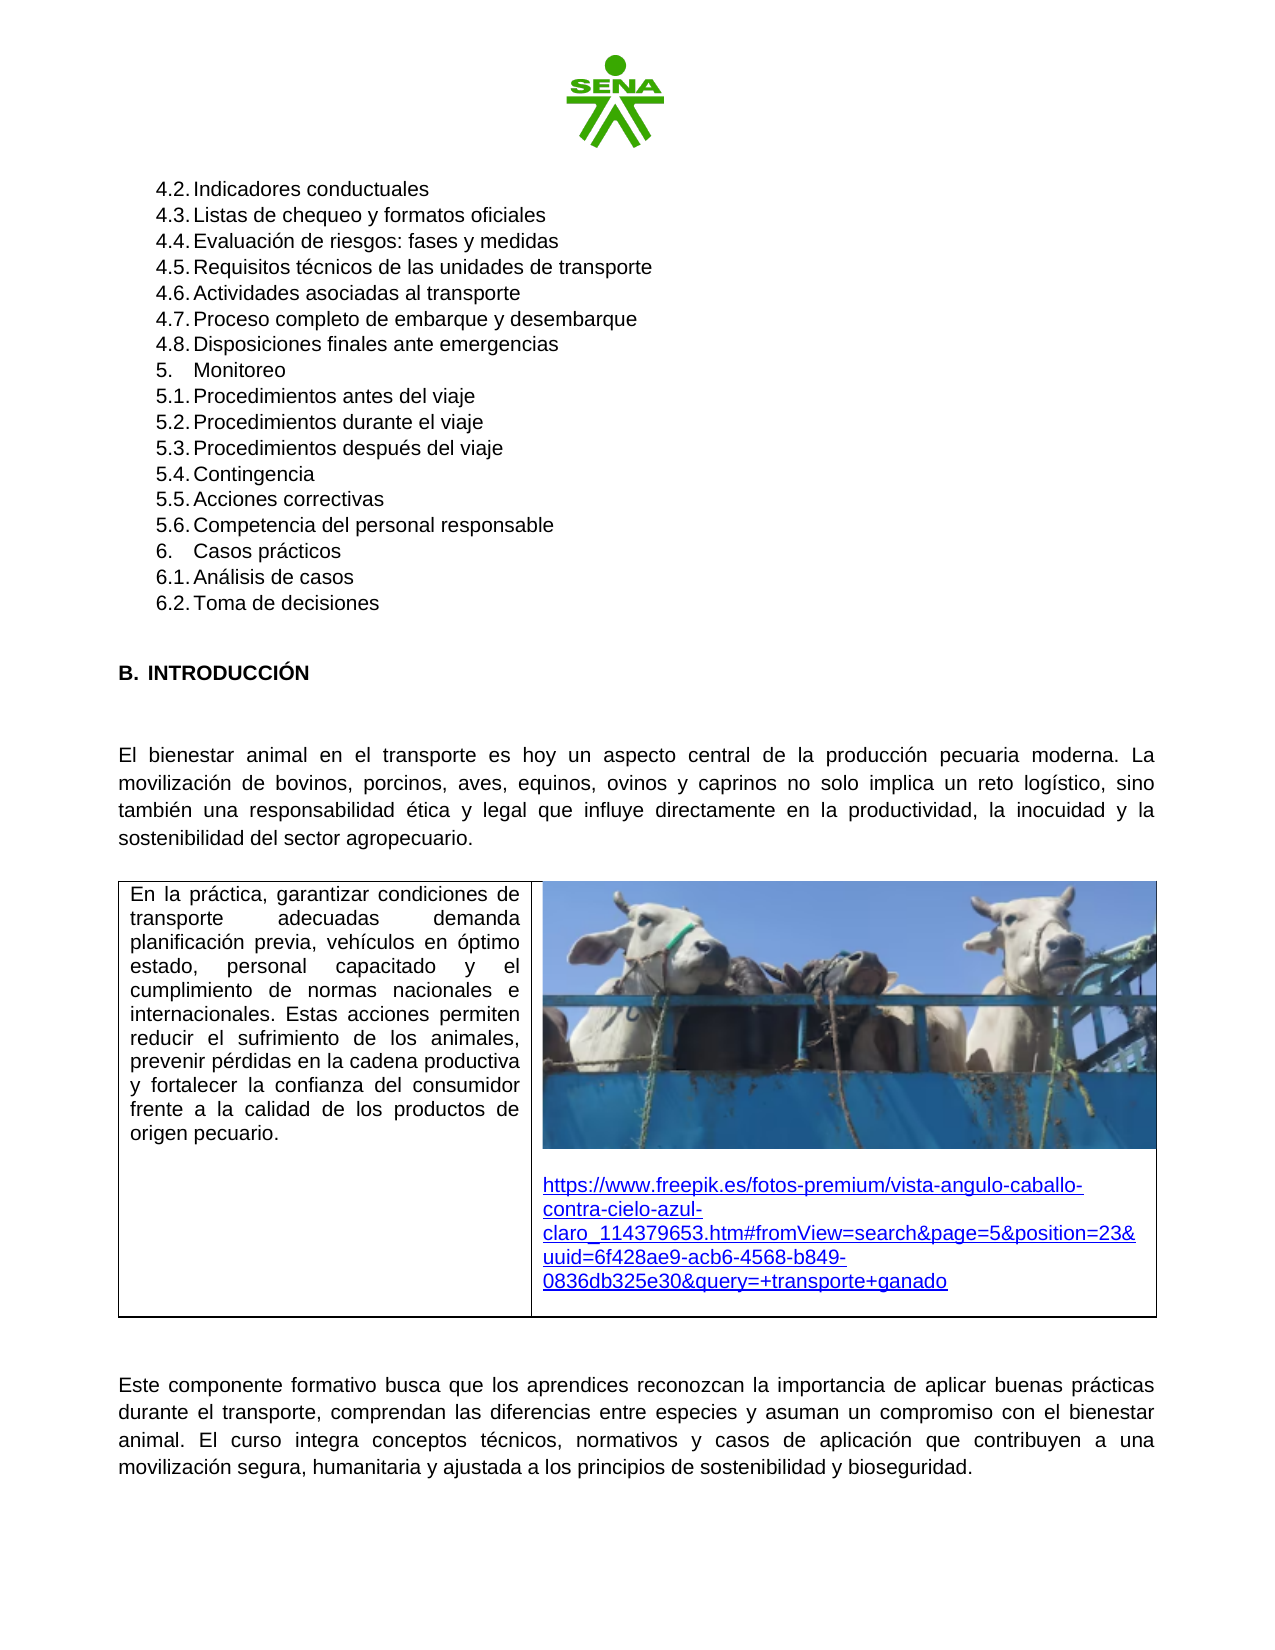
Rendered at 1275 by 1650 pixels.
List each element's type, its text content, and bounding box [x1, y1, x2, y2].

list Casos prácticos [156, 539, 1157, 563]
list Procedimientos después del viaje [156, 436, 1157, 459]
list Procedimientos antes del viaje [156, 384, 1157, 408]
list Toma de decisiones [156, 591, 1157, 614]
list Contingencia [156, 461, 1157, 485]
list Acciones correctivas [156, 487, 1157, 511]
list Análisis de casos [156, 565, 1157, 589]
list Actividades asociadas al transporte [156, 281, 1157, 304]
table_header En la práctica, garantizar condiciones de transporte adecuadas demanda planificación previa, vehículos en óptimo estado, personal capacitado y el cumplimiento de normas nacionales e internacionales. Estas acciones permiten reducir el sufrimiento de los animales, prevenir pérdidas en la cadena productiva y fortalecer la confianza del consumidor frente a la calidad de los productos de origen pecuario. [119, 882, 531, 1316]
list INTRODUCCIÓN [118, 661, 1157, 684]
text Este componente formativo busca que los aprendices reconozcan la importancia de aplicar buenas prácticas durante el transporte, comprendan las diferencias entre especies y asuman un compromiso con el bienestar animal. El curso integra conceptos técnicos, normativos y casos de aplicación que contribuyen a una movilización segura, humanitaria y ajustada a los principios de sostenibilidad y bioseguridad. [118, 1372, 1157, 1479]
list Disposiciones finales ante emergencias [156, 332, 1157, 356]
list Monitoreo [156, 358, 1157, 382]
picture [566, 55, 664, 148]
list Proceso completo de embarque y desembarque [156, 306, 1157, 330]
picture [542, 881, 1157, 1149]
list Competencia del personal responsable [156, 513, 1157, 537]
list Procedimientos durante el viaje [156, 410, 1157, 434]
list Indicadores conductuales [156, 177, 1157, 201]
list Listas de chequeo y formatos oficiales [156, 203, 1157, 227]
list Requisitos técnicos de las unidades de transporte [156, 255, 1157, 279]
list Evaluación de riesgos: fases y medidas [156, 229, 1157, 253]
text El bienestar animal en el transporte es hoy un aspecto central de la producción pecuaria moderna. La movilización de bovinos, porcinos, aves, equinos, ovinos y caprinos no solo implica un reto logístico, sino también una responsabilidad ética y legal que influye directamente en la productividad, la inocuidad y la sostenibilidad del sector agropecuario. [118, 743, 1157, 849]
table_header https://www.freepik.es/fotos-premium/vista-angulo-caballo-contra-cielo-azul-claro_114379653.htm#fromView=search&page=5&position=23&uuid=6f428ae9-acb6-4568-b849-0836db325e30&query=+transporte+ganado [532, 882, 1156, 1316]
